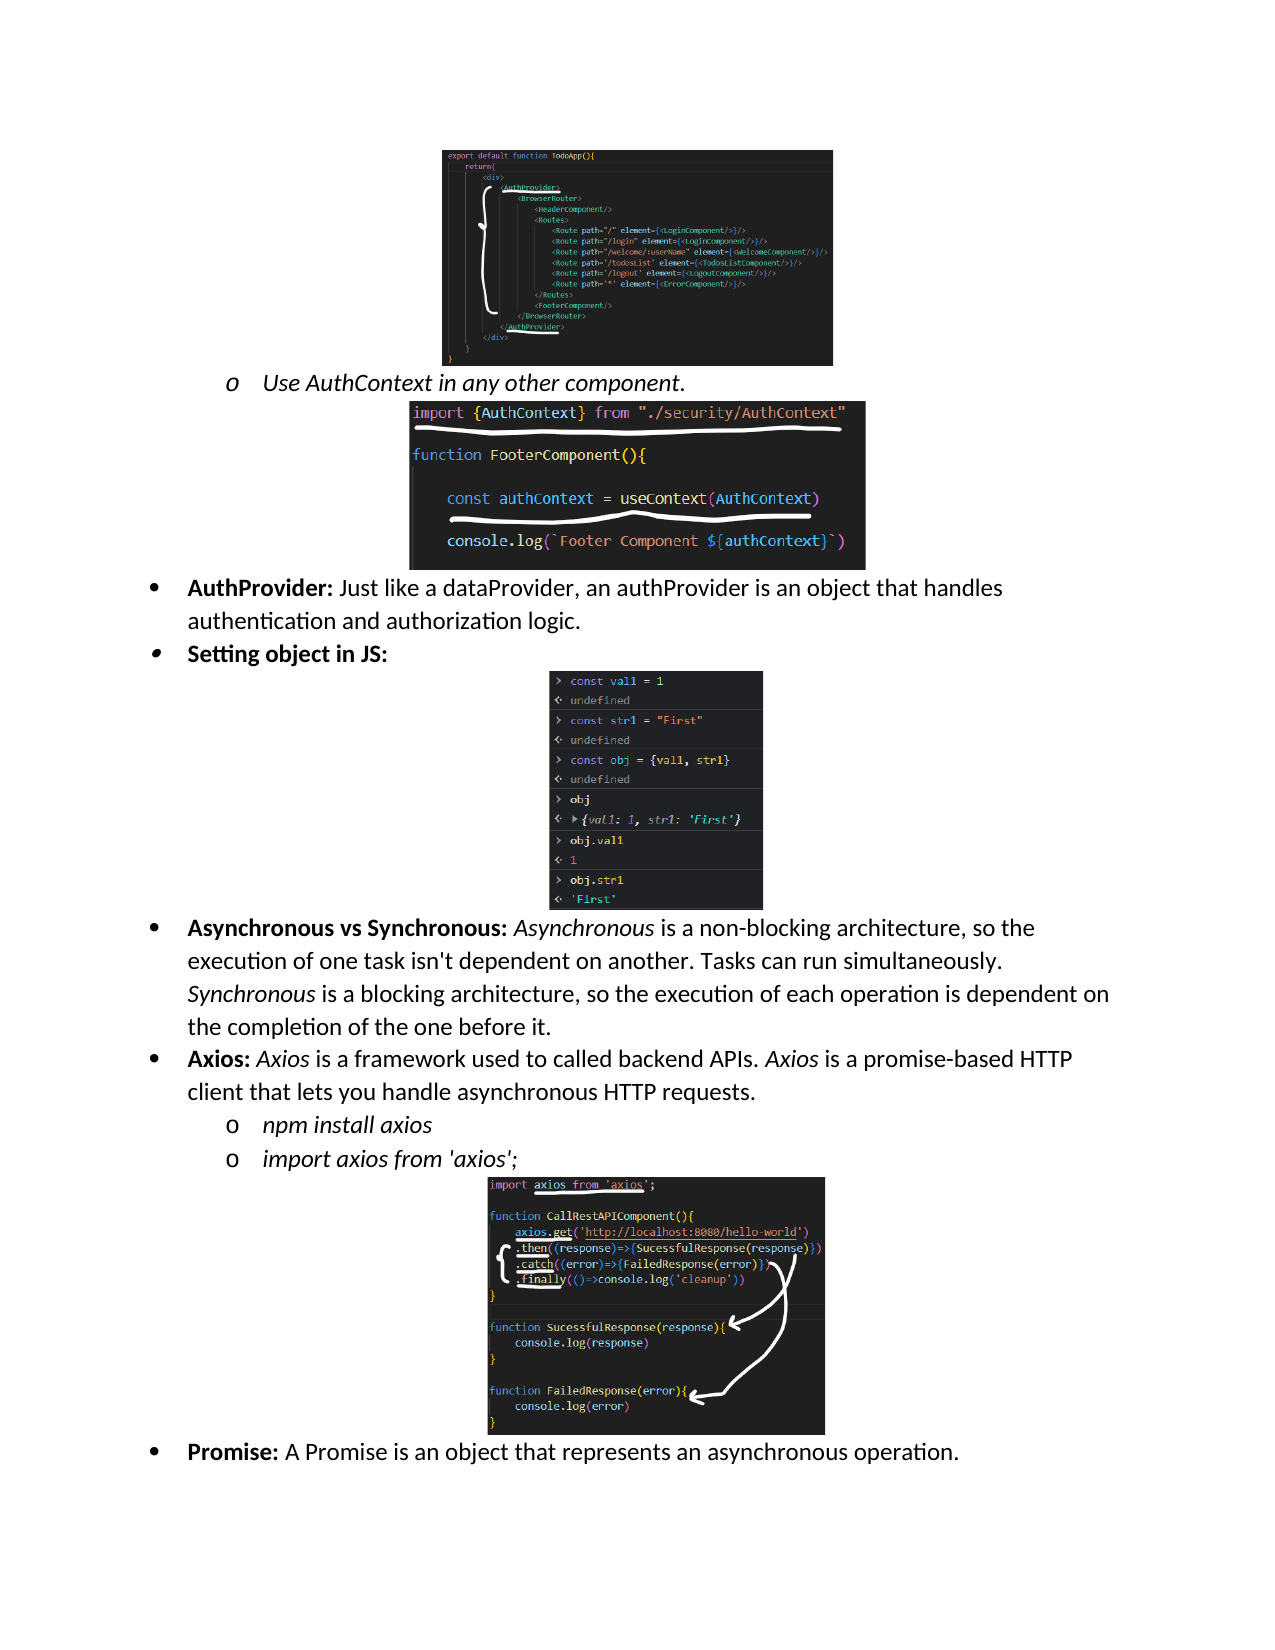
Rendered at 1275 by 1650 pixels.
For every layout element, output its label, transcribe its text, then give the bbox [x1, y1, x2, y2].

list npm install axios [225, 1109, 1125, 1141]
picture [442, 150, 834, 366]
list Promise: A Promise is an object that represents an asynchronous operation. [150, 1436, 1125, 1467]
list AuthProvider: Just like a dataProvider, an authProvider is an object that handles authentication and authorization logic. [150, 572, 1125, 636]
list import axios from 'axios'; [225, 1144, 1125, 1175]
picture [487, 1177, 826, 1435]
list Axios: Axios is a framework used to called backend APIs. Axios is a promise-based HTTP client that lets you handle asynchronous HTTP requests. [150, 1043, 1125, 1107]
picture [549, 671, 764, 910]
list Setting object in JS: [150, 638, 1125, 668]
picture [409, 401, 866, 570]
list Asynchronous vs Synchronous: Asynchronous is a non-blocking architecture, so the execution of one task isn't dependent on another. Tasks can run simultaneously. Synchronous is a blocking architecture, so the execution of each operation is dependent on the completion of the one before it. [150, 912, 1125, 1041]
list Use AuthContext in any other component. [225, 367, 1125, 399]
